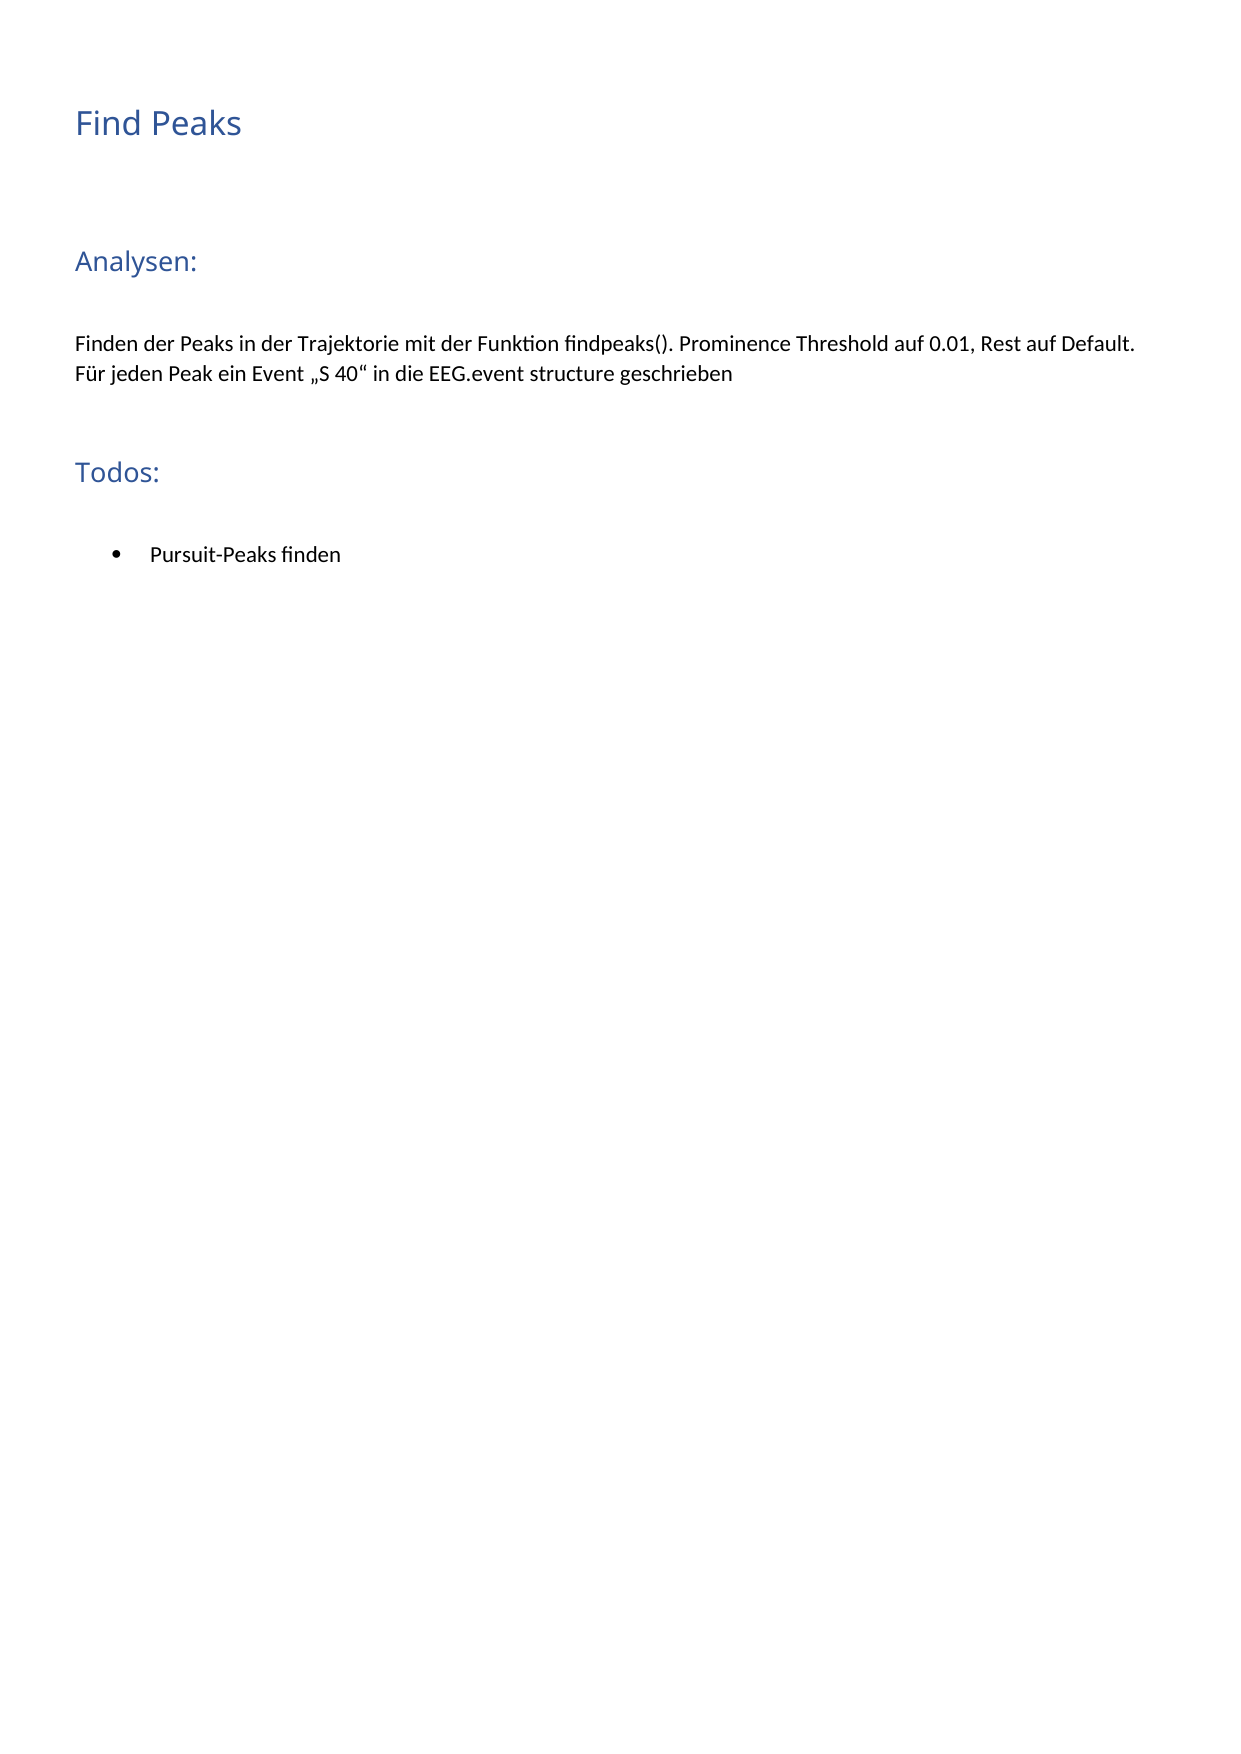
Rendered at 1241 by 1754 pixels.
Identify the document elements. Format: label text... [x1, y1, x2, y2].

subtitle Analysen: [75, 243, 1165, 279]
subtitle Find Peaks [75, 100, 1165, 145]
list Pursuit-Peaks finden [112, 540, 1165, 568]
subtitle Todos: [75, 453, 1165, 490]
text Finden der Peaks in der Trajektorie mit der Funktion findpeaks(). Prominence Threshold auf 0.01, Rest auf Default. Für jeden Peak ein Event „S 40“ in die EEG.event structure geschrieben [75, 329, 1165, 388]
